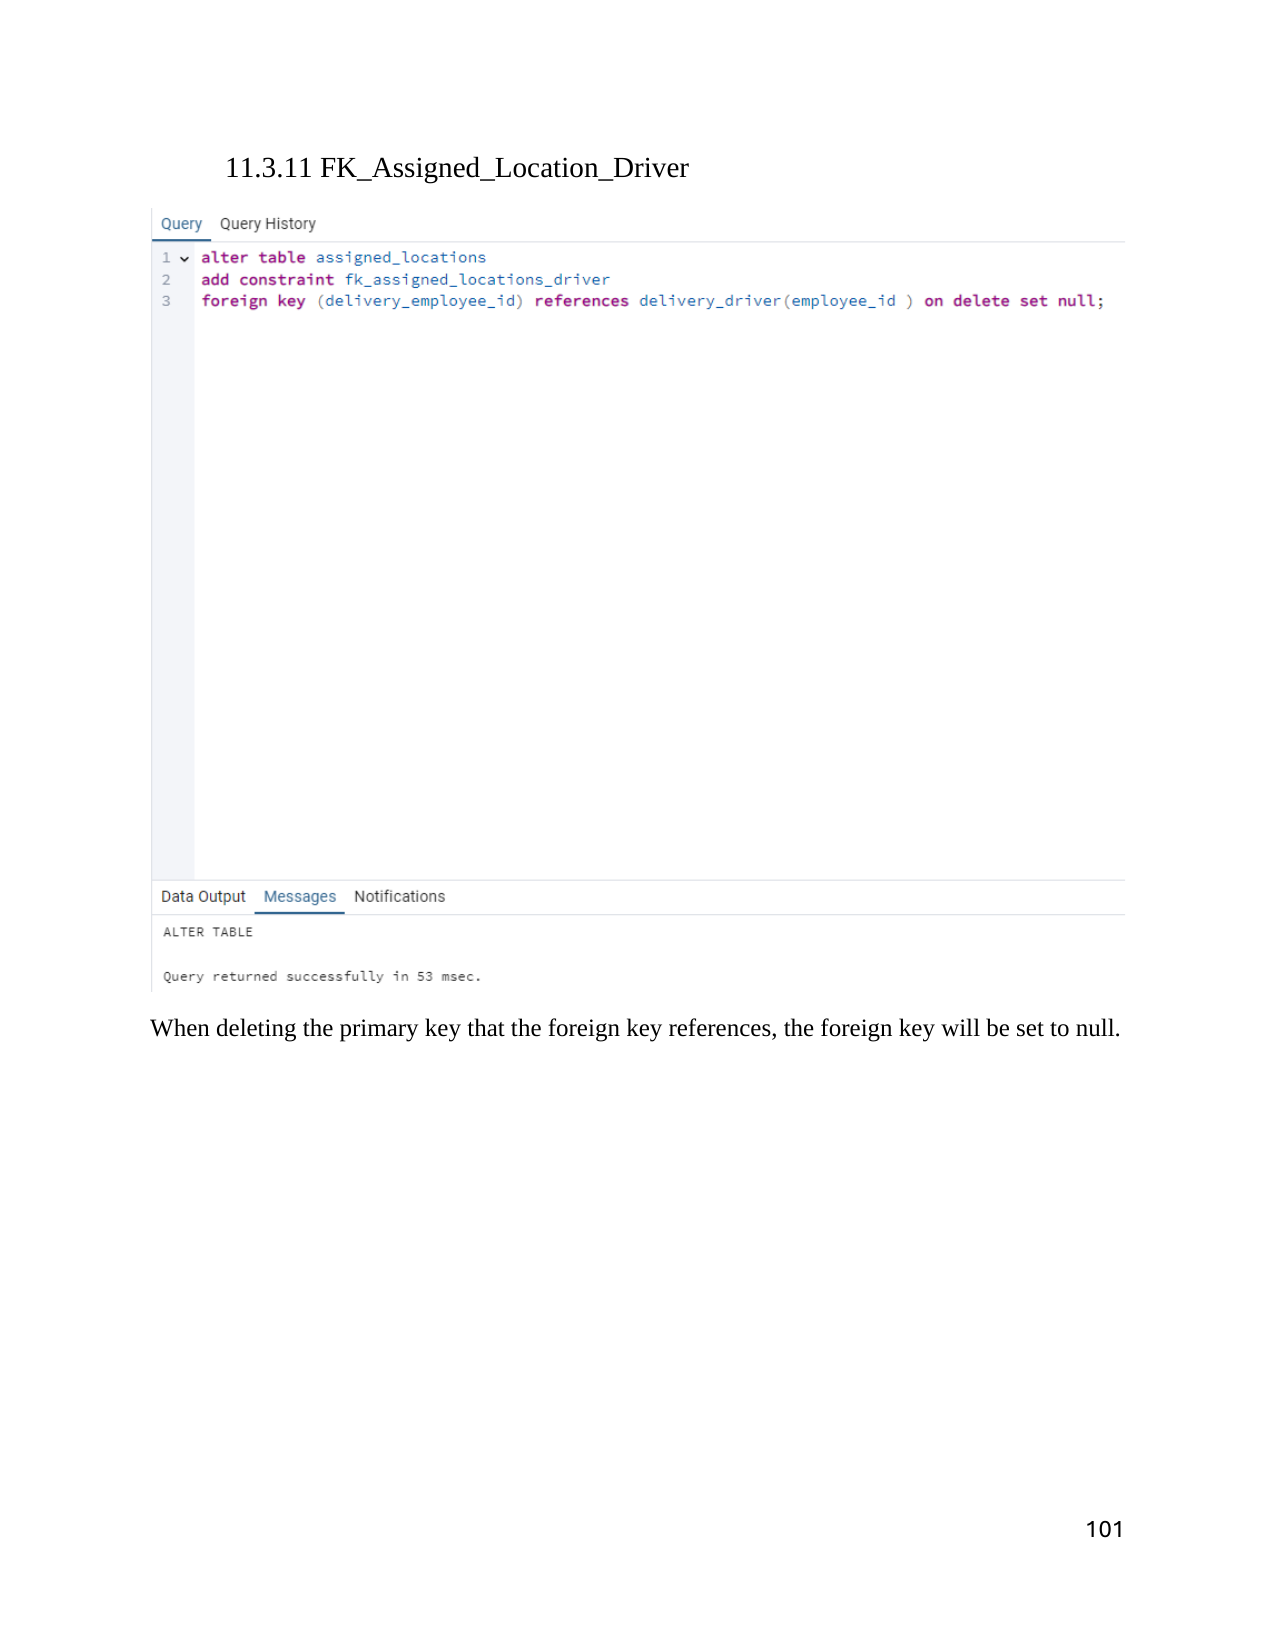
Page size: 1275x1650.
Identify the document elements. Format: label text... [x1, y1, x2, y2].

picture [150, 208, 1125, 992]
text When deleting the primary key that the foreign key references, the foreign key will be set to null. [150, 1013, 1125, 1042]
subtitle 11.3.11 FK_Assigned_Location_Driver [225, 150, 1125, 183]
